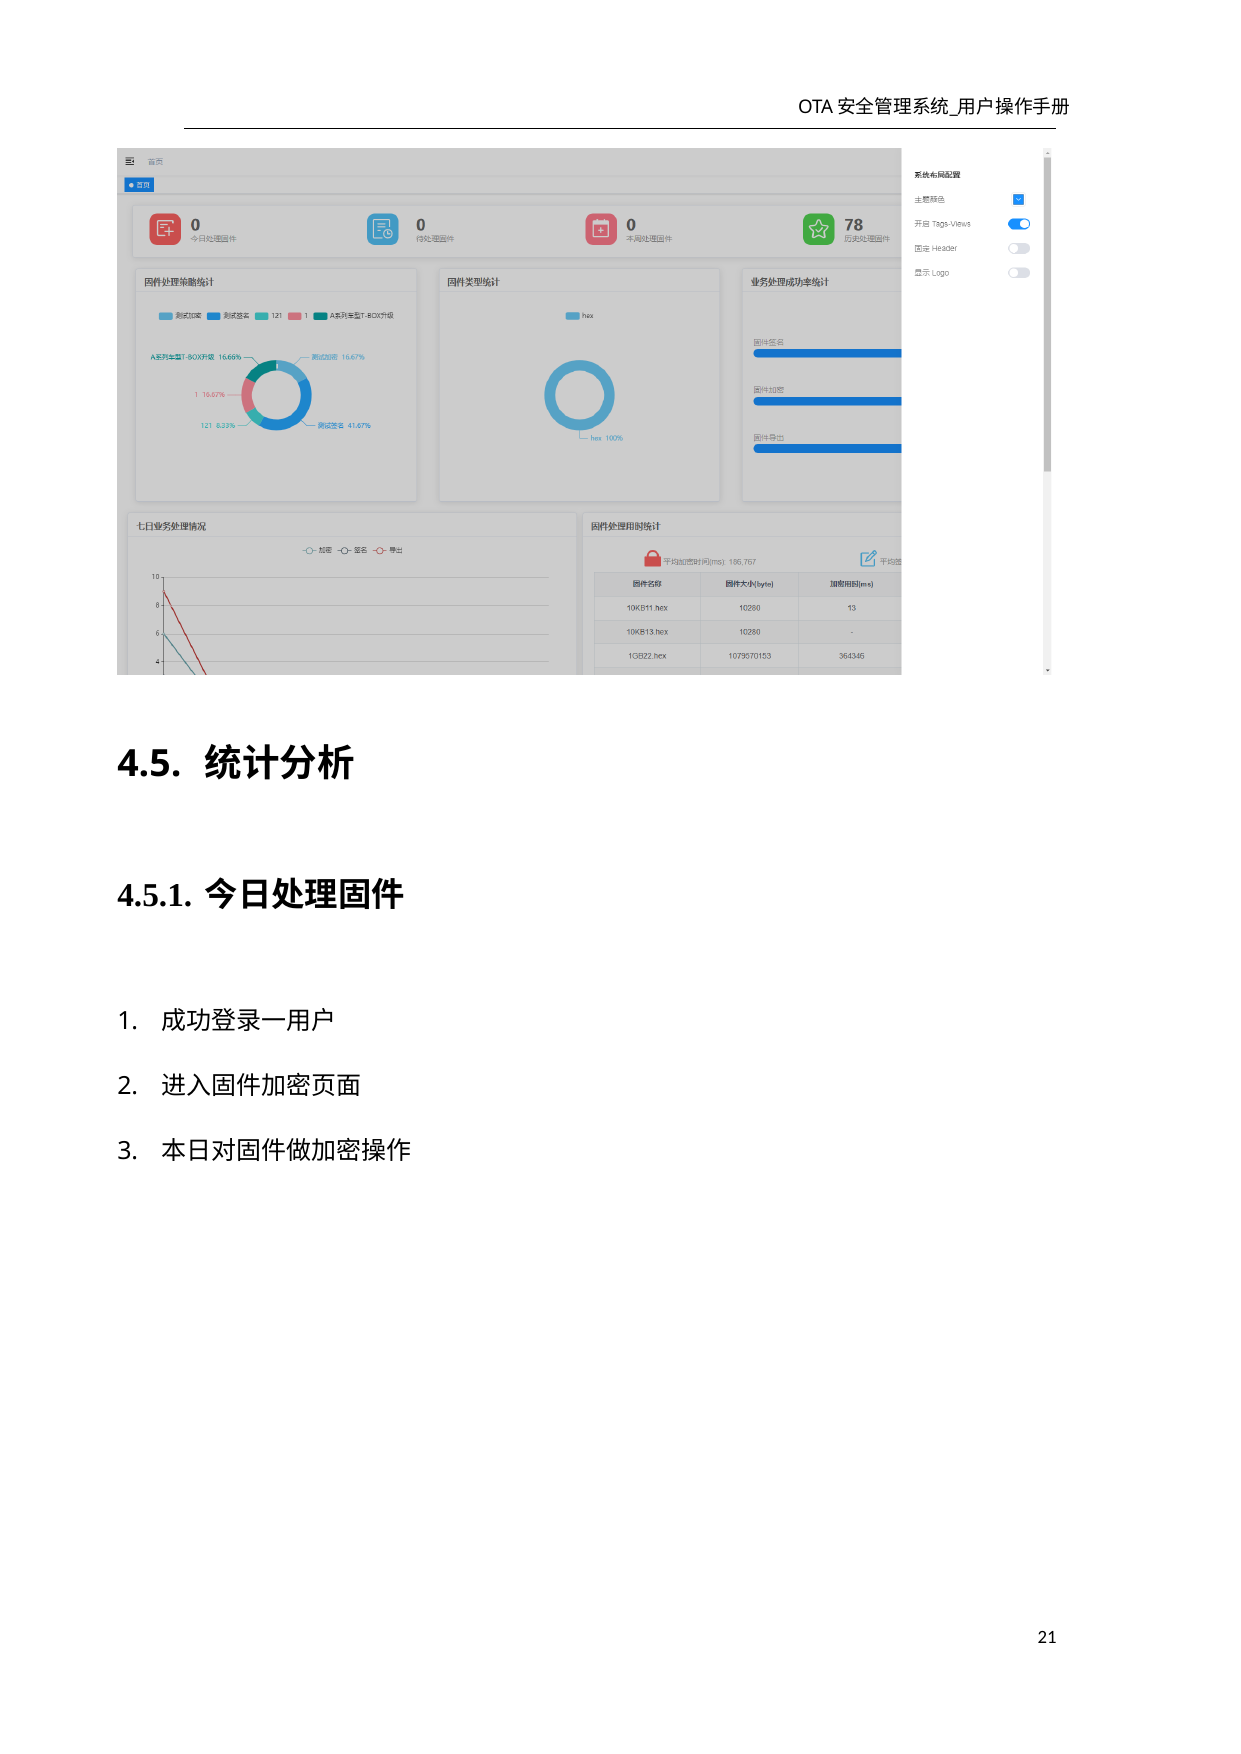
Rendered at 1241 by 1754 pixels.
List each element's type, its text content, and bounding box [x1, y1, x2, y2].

subtitle 今日处理固件 [117, 859, 1161, 924]
list 成功登录一用户 [117, 986, 1161, 1051]
picture [117, 148, 1052, 675]
subtitle 统计分析 [117, 728, 1161, 793]
list 本日对固件做加密操作 [117, 1116, 1161, 1181]
list 进入固件加密页面 [117, 1051, 1161, 1116]
